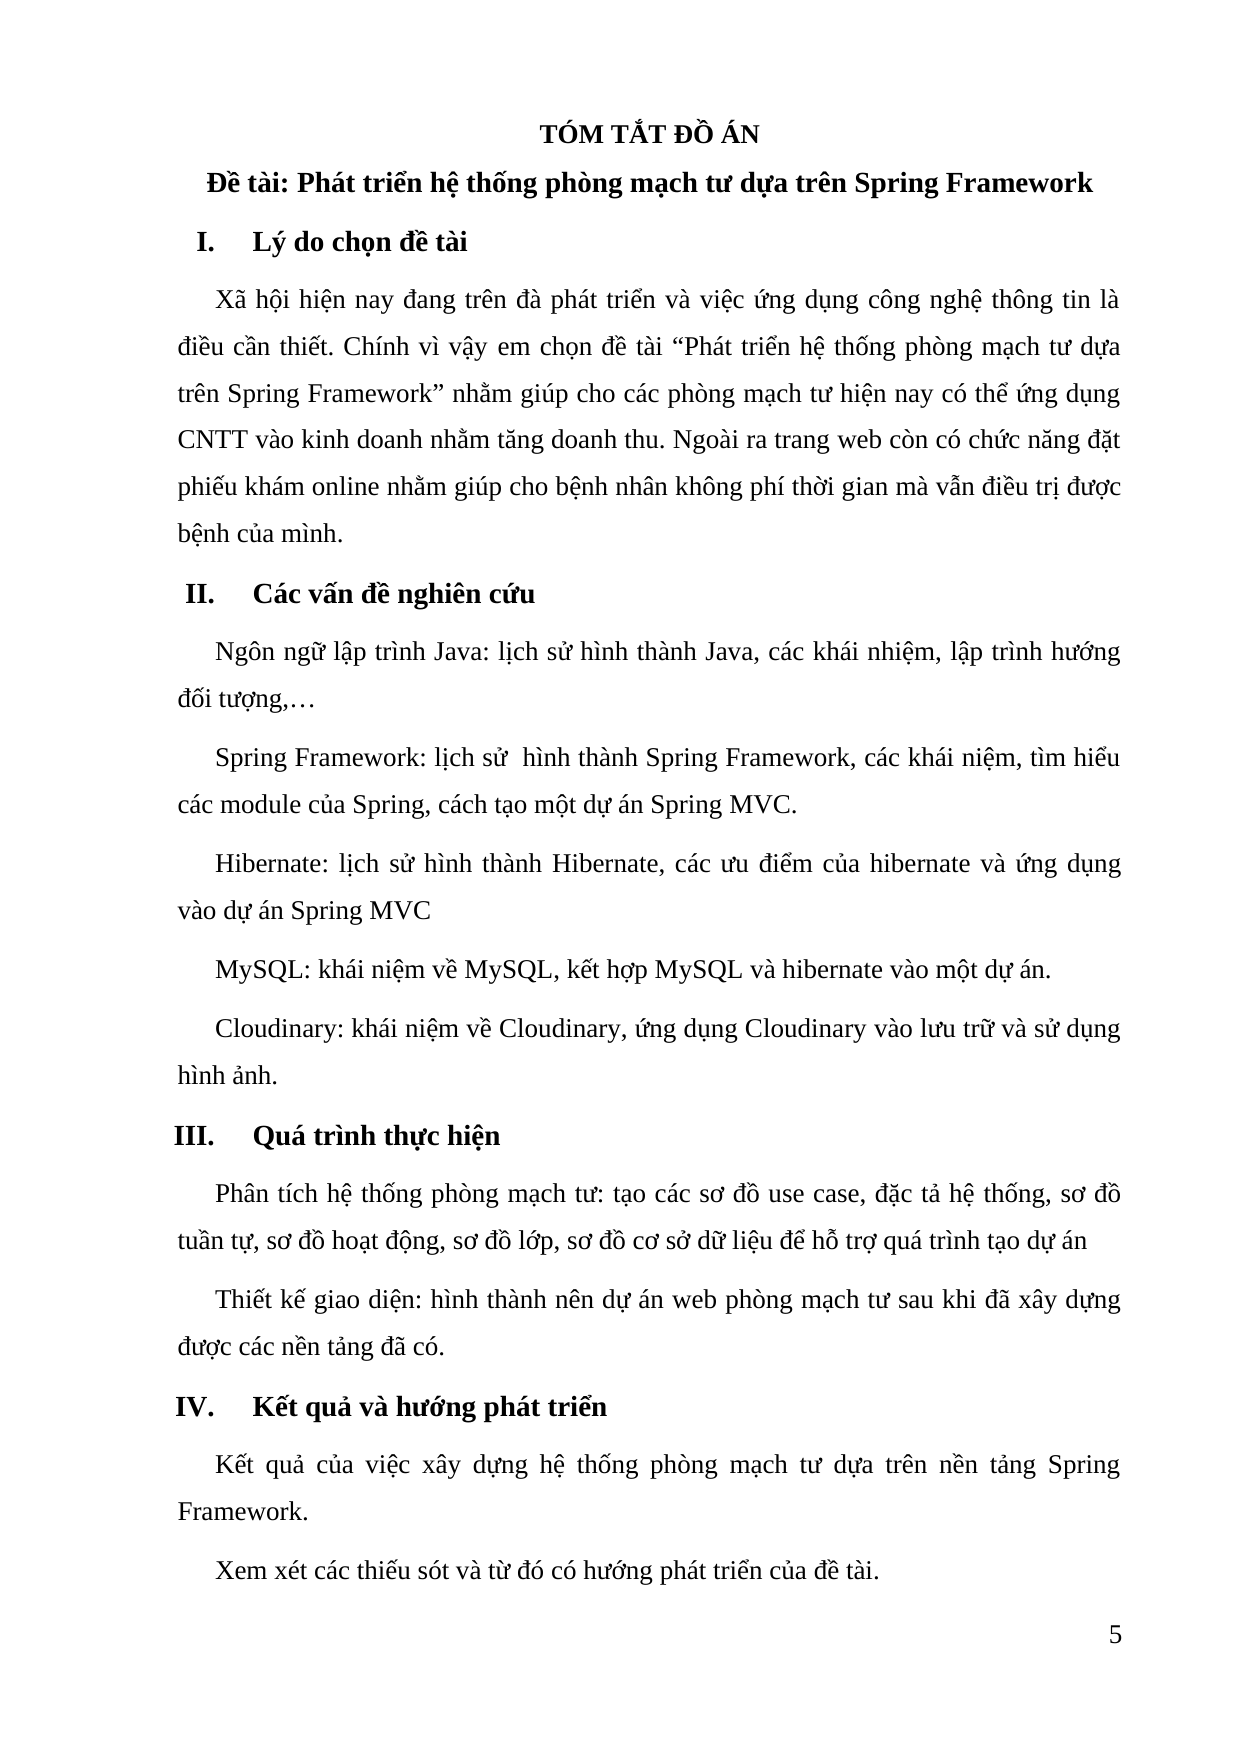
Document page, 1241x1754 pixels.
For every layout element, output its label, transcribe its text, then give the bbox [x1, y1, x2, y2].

text Đề tài: Phát triển hệ thống phòng mạch tư dựa trên Spring Framework [177, 165, 1122, 198]
text Xã hội hiện nay đang trên đà phát triển và việc ứng dụng công nghệ thông tin là điều cần thiết. Chính vì vậy em chọn đề tài “Phát triển hệ thống phòng mạch tư dựa trên Spring Framework” nhằm giúp cho các phòng mạch tư hiện nay có thể ứng dụng CNTT vào kinh doanh nhằm tăng doanh thu. Ngoài ra trang web còn có chức năng đặt phiếu khám online nhằm giúp cho bệnh nhân không phí thời gian mà vẫn điều trị được bệnh của mình. [177, 283, 1122, 548]
text Kết quả của việc xây dựng hệ thống phòng mạch tư dựa trên nền tảng Spring Framework. [177, 1448, 1122, 1526]
text Cloudinary: khái niệm về Cloudinary, ứng dụng Cloudinary vào lưu trữ và sử dụng hình ảnh. [177, 1012, 1122, 1090]
text Phân tích hệ thống phòng mạch tư: tạo các sơ đồ use case, đặc tả hệ thống, sơ đồ tuần tự, sơ đồ hoạt động, sơ đồ lớp, sơ đồ cơ sở dữ liệu để hỗ trợ quá trình tạo dự án [177, 1177, 1122, 1255]
text MySQL: khái niệm về MySQL, kết hợp MySQL và hibernate vào một dự án. [177, 953, 1122, 984]
list Các vấn đề nghiên cứu [215, 576, 1122, 609]
text Spring Framework: lịch sử hình thành Spring Framework, các khái niệm, tìm hiểu các module của Spring, cách tạo một dự án Spring MVC. [177, 741, 1122, 819]
list Quá trình thực hiện [215, 1118, 1122, 1151]
text TÓM TẮT ĐỒ ÁN [177, 118, 1122, 149]
list Kết quả và hướng phát triển [215, 1389, 1122, 1422]
list Lý do chọn đề tài [215, 224, 1122, 258]
text Xem xét các thiếu sót và từ đó có hướng phát triển của đề tài. [177, 1554, 1122, 1585]
text Ngôn ngữ lập trình Java: lịch sử hình thành Java, các khái nhiệm, lập trình hướng đối tượng,… [177, 635, 1122, 713]
text Hibernate: lịch sử hình thành Hibernate, các ưu điểm của hibernate và ứng dụng vào dự án Spring MVC [177, 847, 1122, 925]
text Thiết kế giao diện: hình thành nên dự án web phòng mạch tư sau khi đã xây dựng được các nền tảng đã có. [177, 1283, 1122, 1361]
